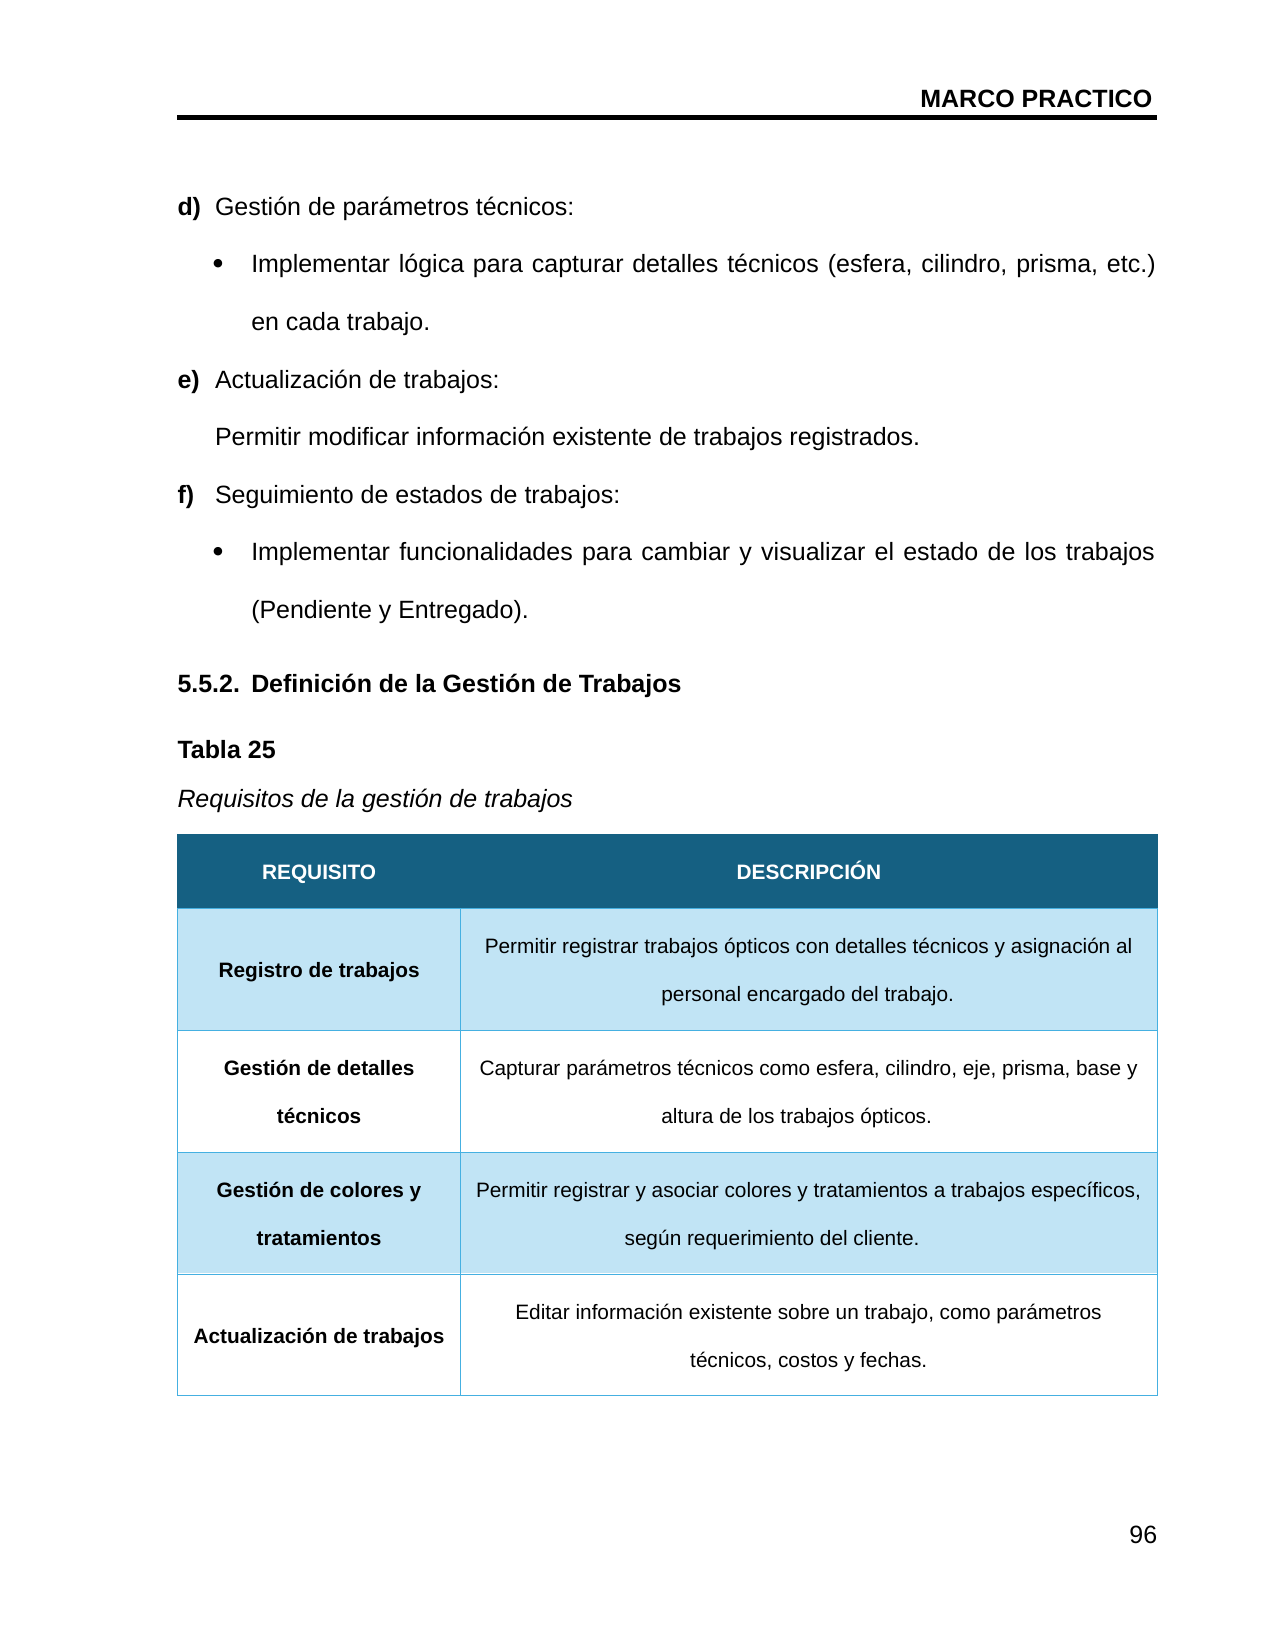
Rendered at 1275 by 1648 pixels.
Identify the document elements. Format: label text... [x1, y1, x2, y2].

table_cell Registro de trabajos [178, 909, 460, 1030]
list Seguimiento de estados de trabajos: [177, 479, 1157, 508]
table_cell Gestión de detalles técnicos [178, 1031, 460, 1152]
text Requisitos de la gestión de trabajos [177, 784, 1157, 813]
list Actualización de trabajos: [177, 364, 1157, 393]
list Implementar funcionalidades para cambiar y visualizar el estado de los trabajos (Pendiente y Entregado). [213, 537, 1157, 623]
table_cell Editar información existente sobre un trabajo, como parámetros técnicos, costos y fechas. [461, 1275, 1157, 1395]
list Gestión de parámetros técnicos: [177, 192, 1157, 221]
list Implementar lógica para capturar detalles técnicos (esfera, cilindro, prisma, etc.) en cada trabajo. [213, 249, 1157, 336]
table_cell Actualización de trabajos [178, 1275, 460, 1395]
table_cell Permitir registrar y asociar colores y tratamientos a trabajos específicos, según requerimiento del cliente. [461, 1153, 1157, 1273]
table_cell Gestión de colores y tratamientos [178, 1153, 460, 1273]
subtitle Definición de la Gestión de Trabajos [177, 669, 1157, 698]
table_cell Capturar parámetros técnicos como esfera, cilindro, eje, prisma, base y altura de los trabajos ópticos. [461, 1031, 1157, 1152]
table_cell Permitir registrar trabajos ópticos con detalles técnicos y asignación al personal encargado del trabajo. [461, 909, 1157, 1030]
table_header REQUISITO [178, 835, 460, 908]
list Permitir modificar información existente de trabajos registrados. [215, 422, 1157, 451]
table_header DESCRIPCIÓN [461, 835, 1157, 908]
